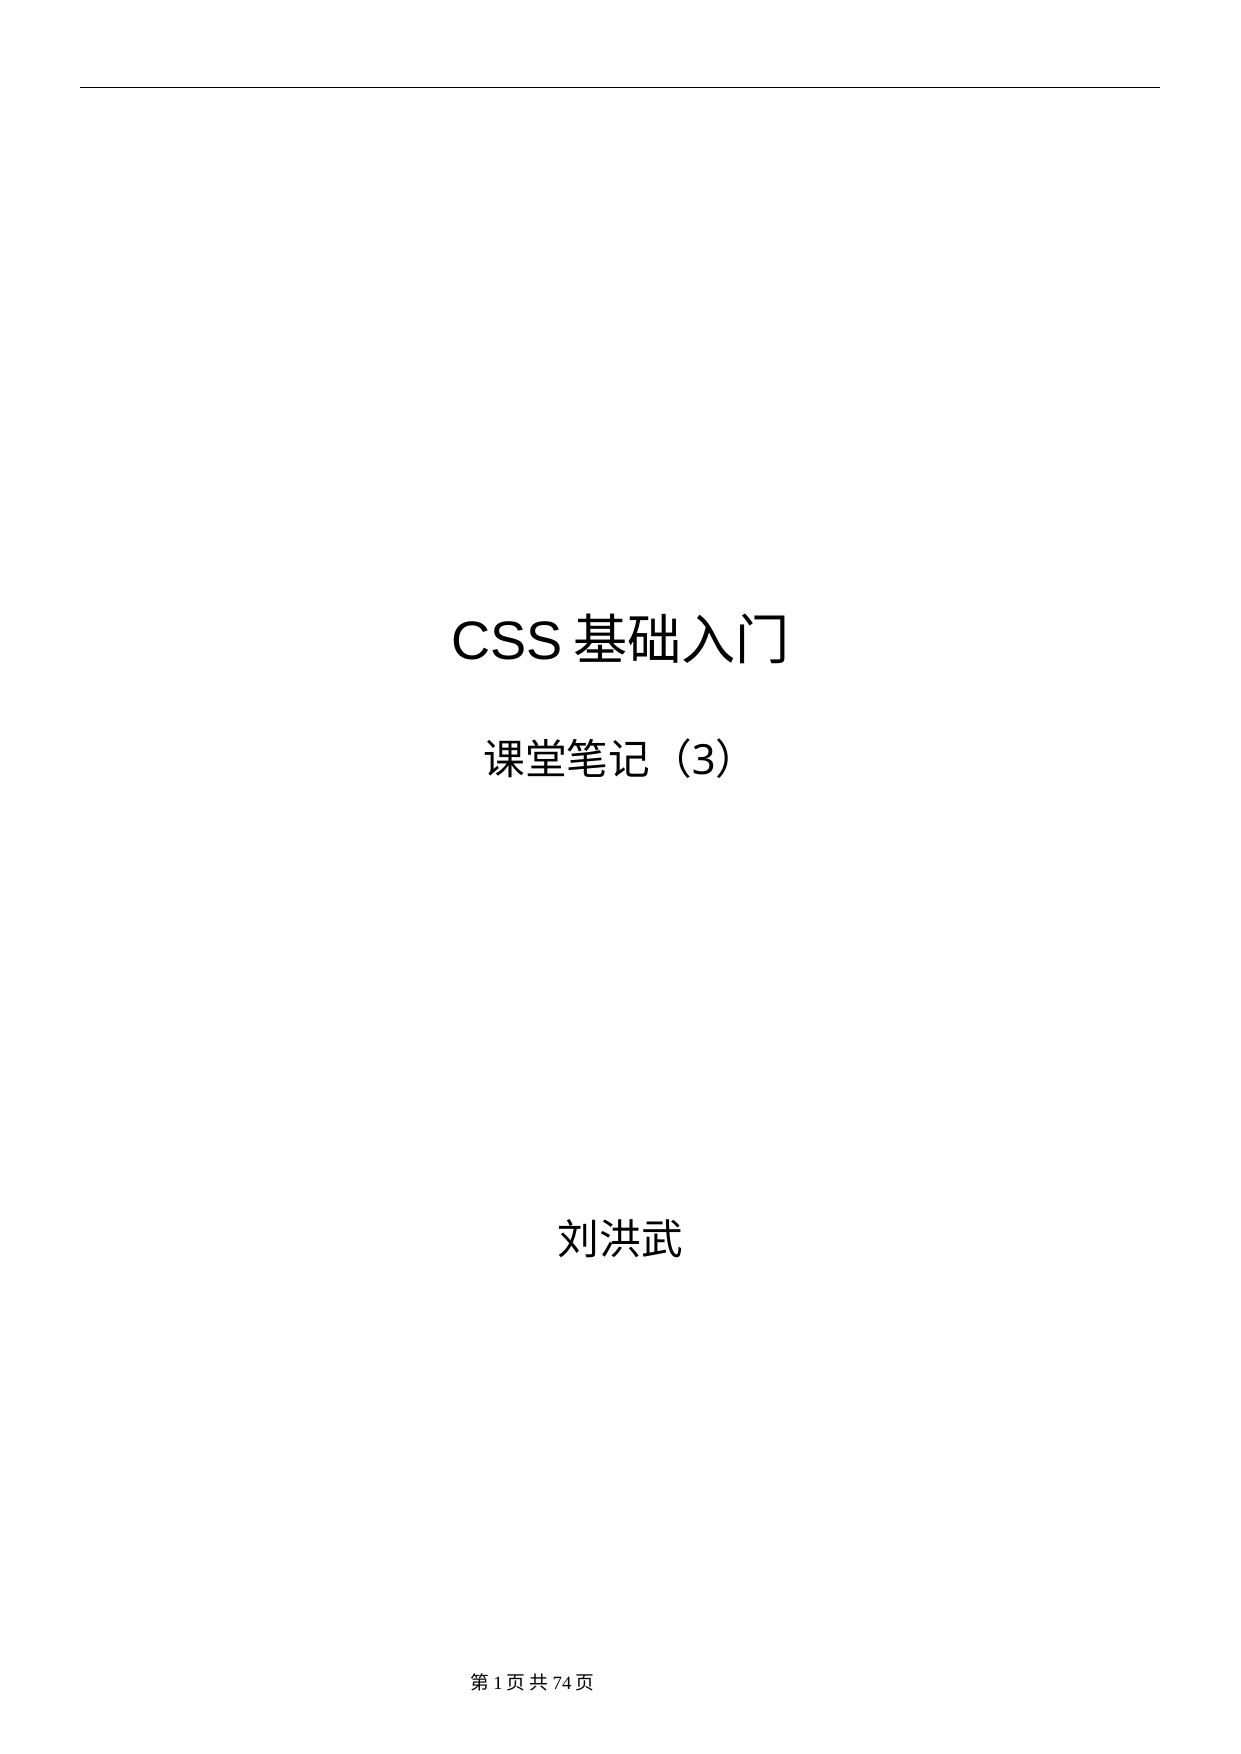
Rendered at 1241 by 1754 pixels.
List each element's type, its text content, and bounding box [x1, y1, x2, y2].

text 刘洪武 [88, 1204, 1152, 1269]
text CSS基础入门 [88, 587, 1152, 685]
text 课堂笔记（3） [88, 724, 1152, 789]
